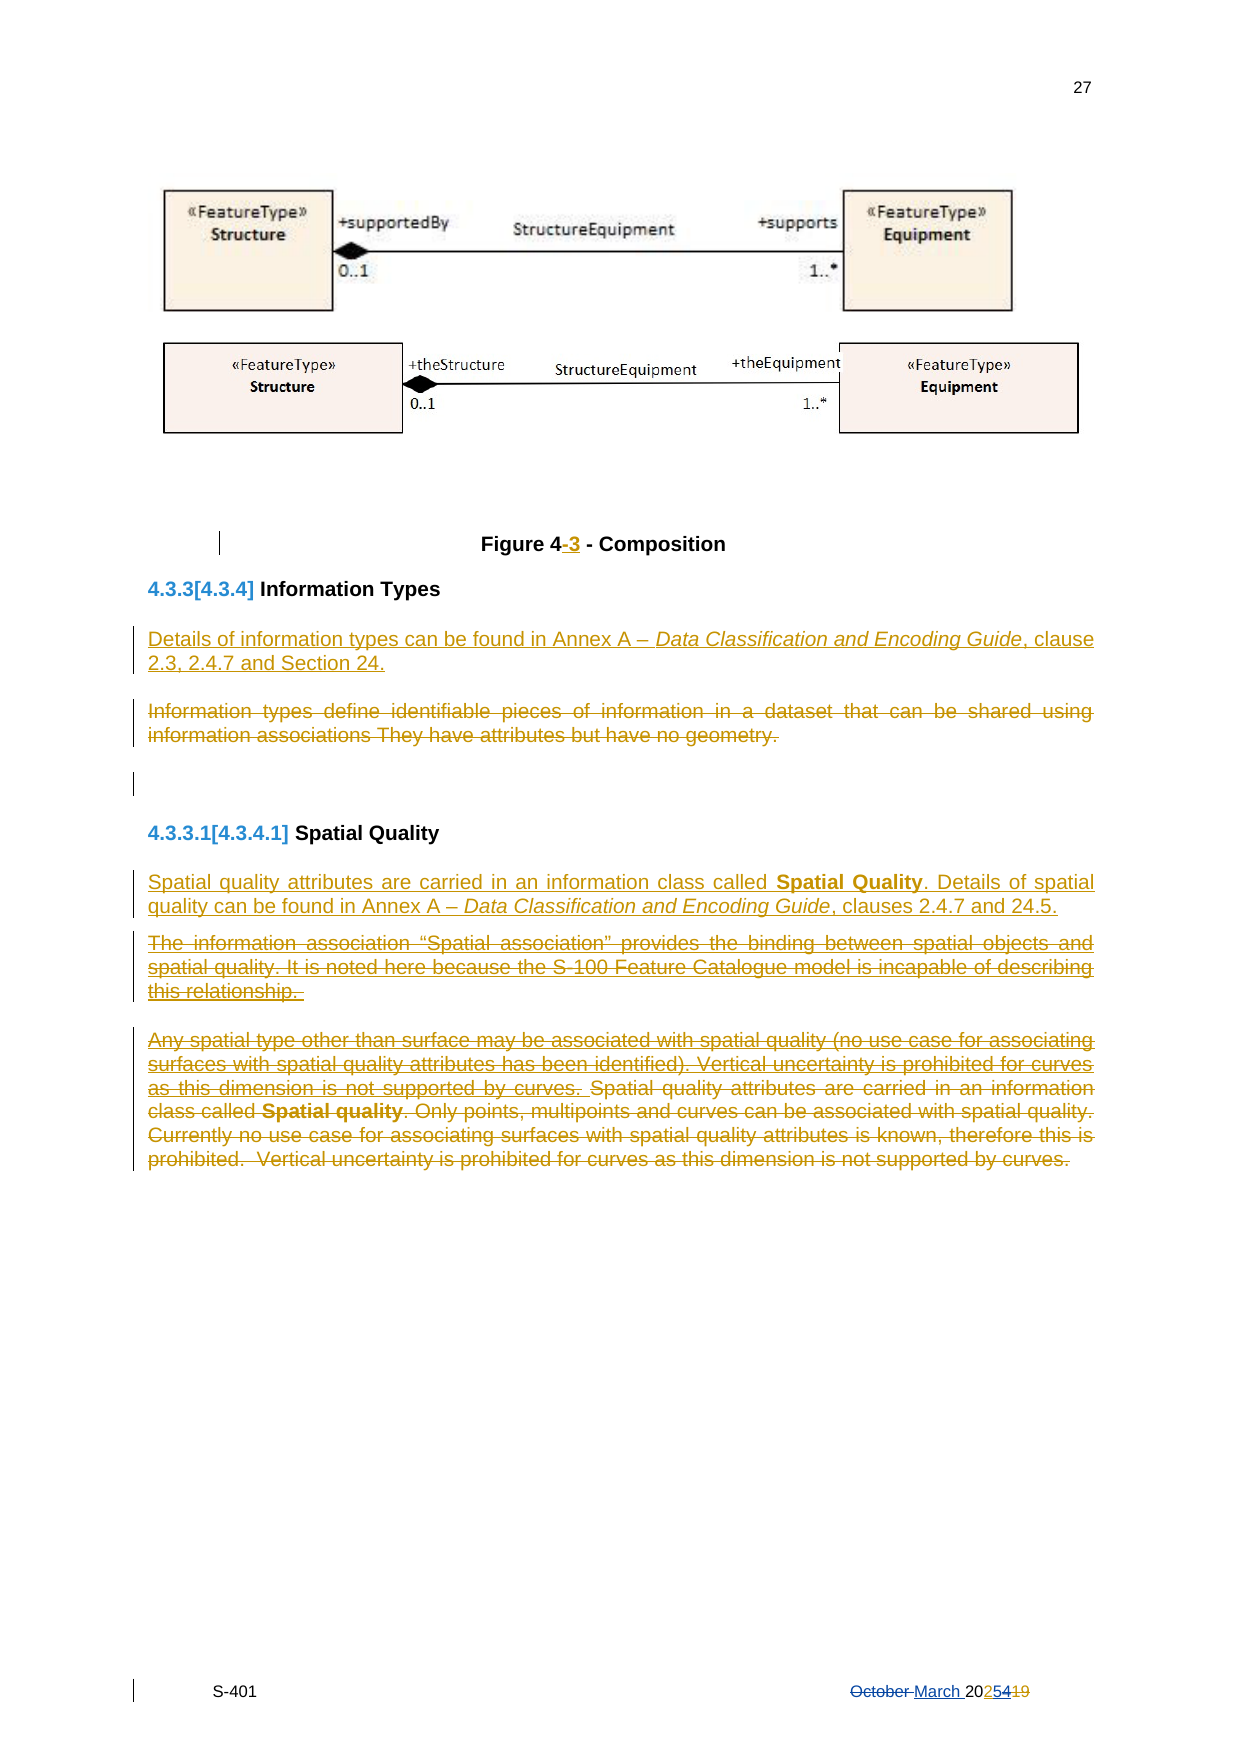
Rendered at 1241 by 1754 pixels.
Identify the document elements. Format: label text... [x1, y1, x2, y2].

picture [147, 326, 1095, 450]
subtitle Spatial Quality [148, 821, 1094, 845]
subtitle Information Types [148, 577, 1094, 601]
